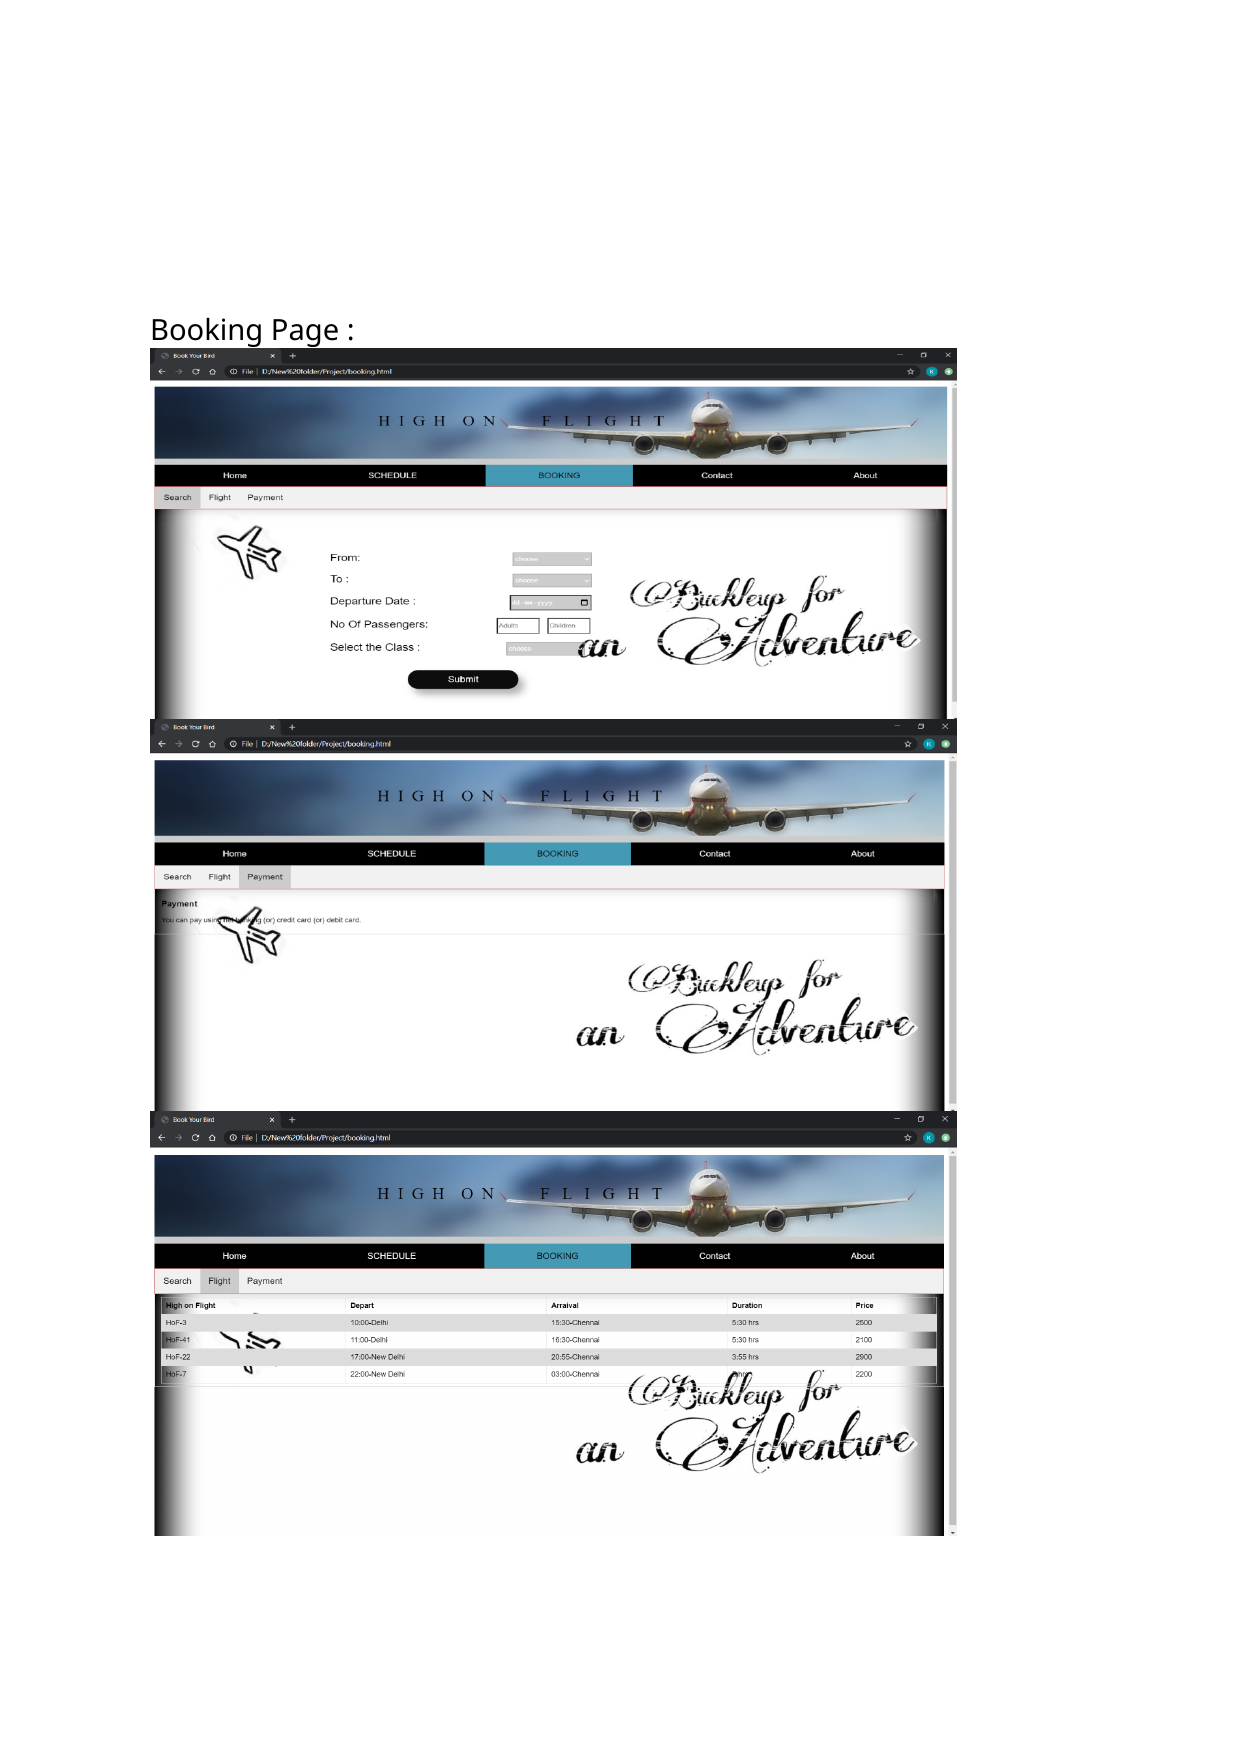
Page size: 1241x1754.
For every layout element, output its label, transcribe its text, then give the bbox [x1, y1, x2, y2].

text Booking Page : [150, 309, 1090, 348]
picture [150, 348, 957, 1536]
